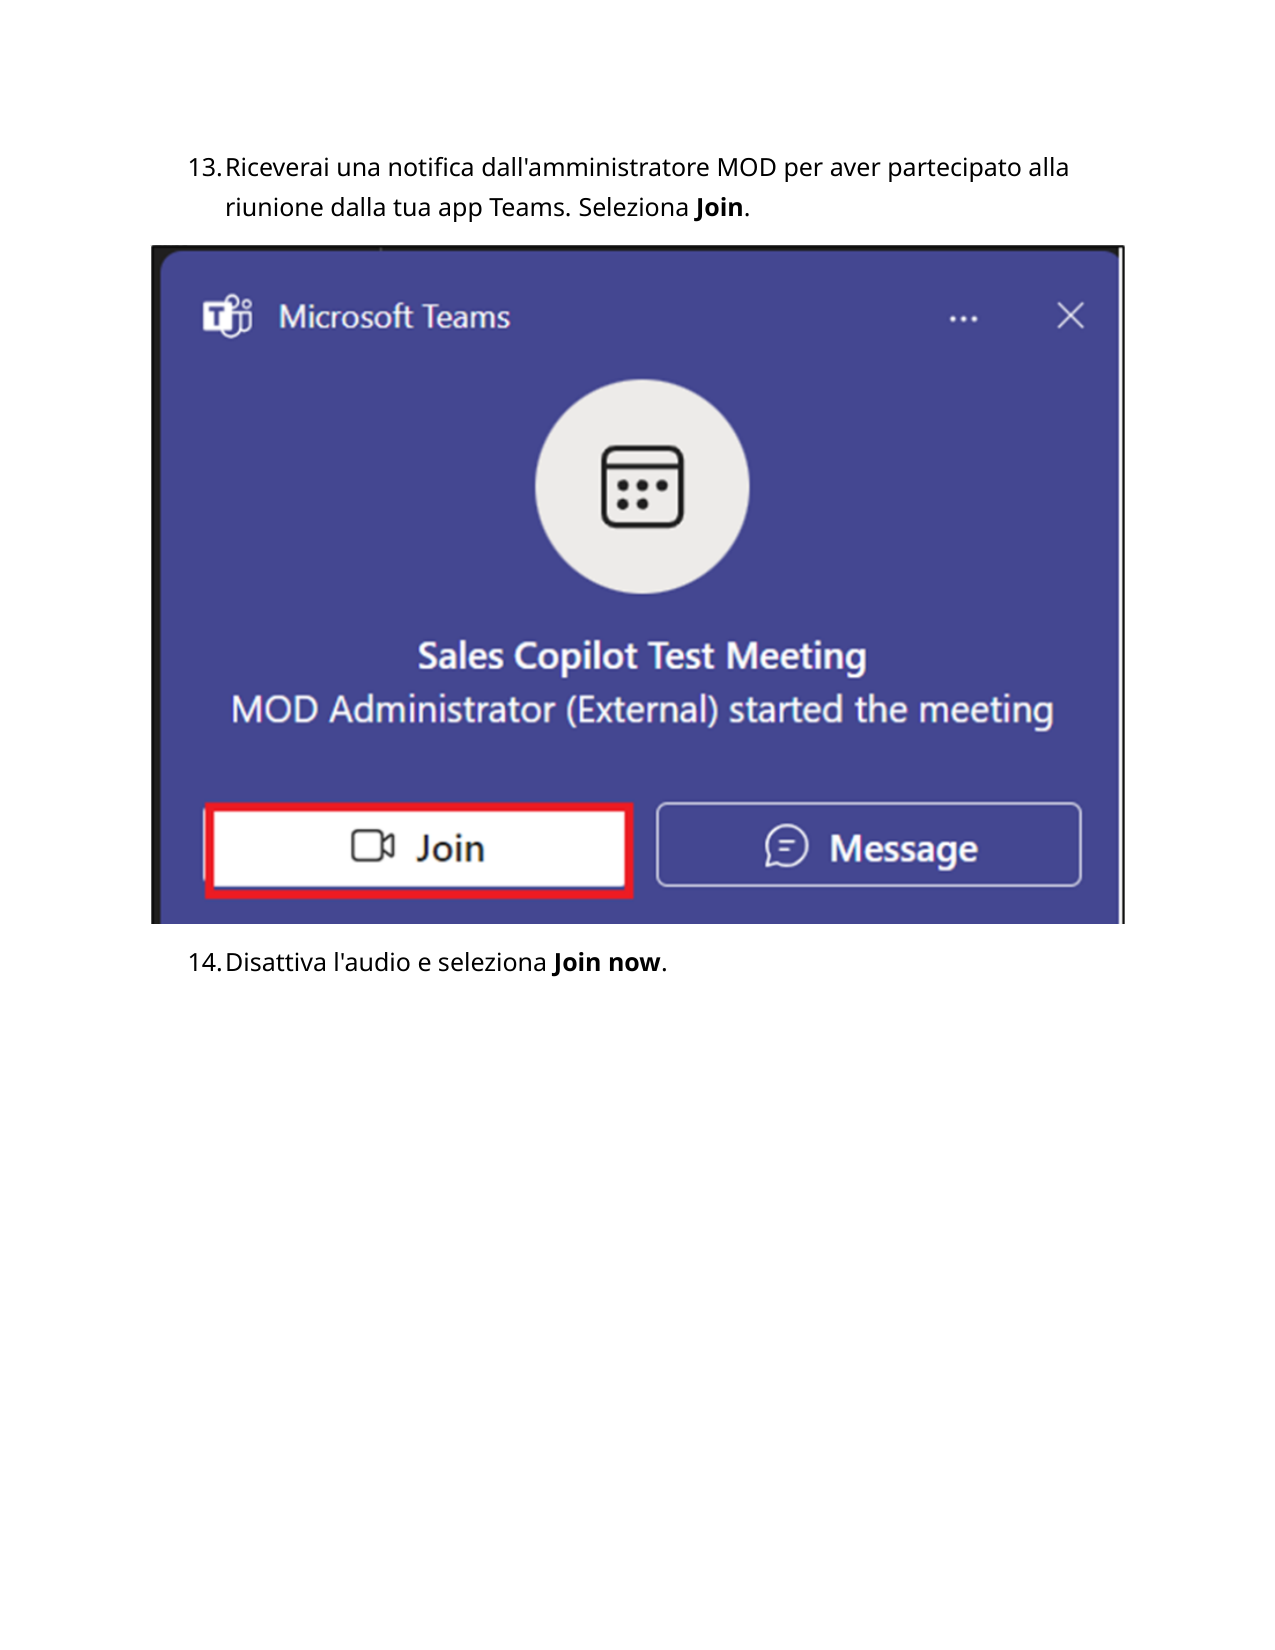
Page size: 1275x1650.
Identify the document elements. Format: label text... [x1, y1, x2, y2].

list Disattiva l'audio e seleziona Join now. [187, 945, 1125, 979]
picture [150, 245, 1125, 924]
list Riceverai una notifica dall'amministratore MOD per aver partecipato alla riunione dalla tua app Teams. Seleziona Join. [187, 150, 1125, 223]
